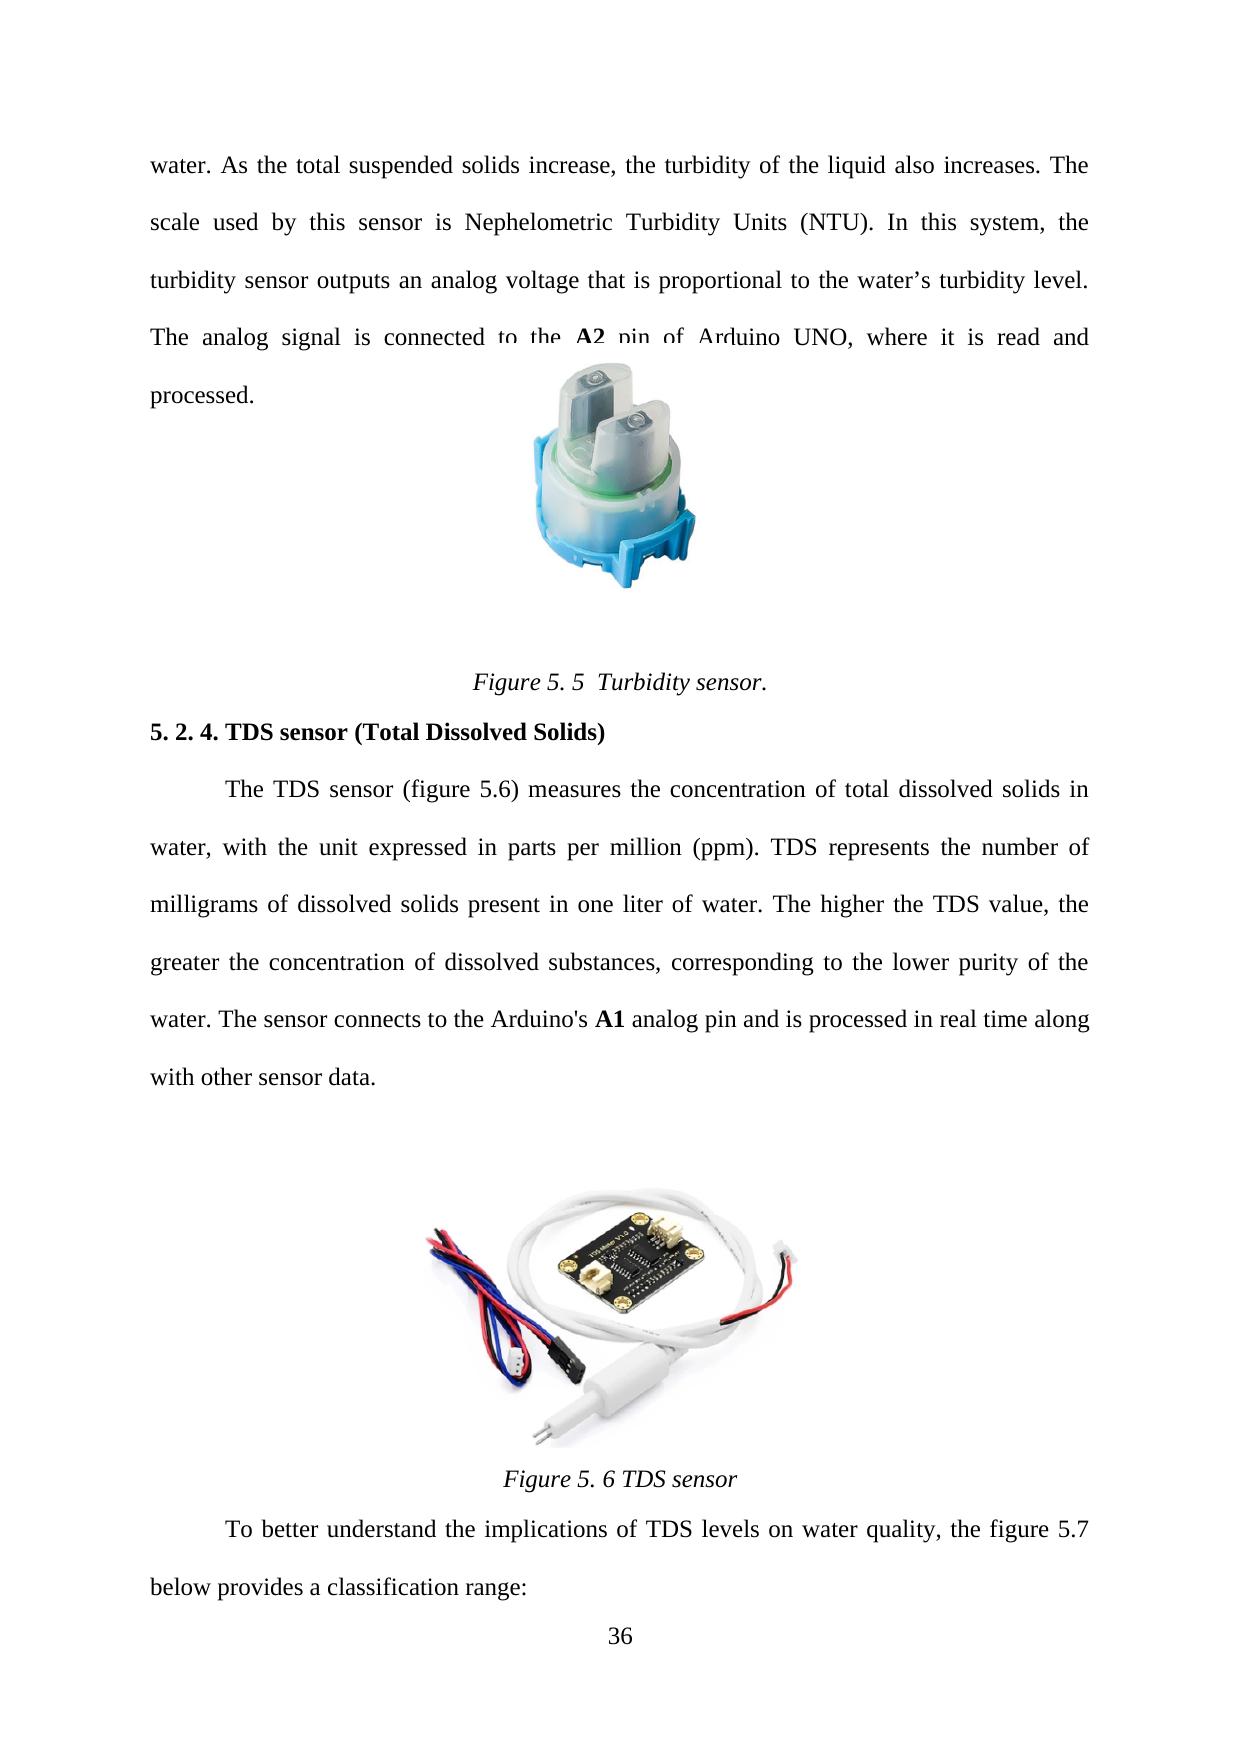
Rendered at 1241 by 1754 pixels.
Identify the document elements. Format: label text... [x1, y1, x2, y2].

text The TDS sensor (figure 5.6) measures the concentration of total dissolved solids in water, with the unit expressed in parts per million (ppm). TDS represents the number of milligrams of dissolved solids present in one liter of water. The higher the TDS value, the greater the concentration of dissolved substances, corresponding to the lower purity of the water. The sensor connects to the Arduino's A1 analog pin and is processed in real time along with other sensor data. [150, 774, 1090, 1091]
text Figure 5. 6 TDS sensor [150, 1464, 1090, 1493]
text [150, 150, 1090, 409]
text To better understand the implications of TDS levels on water quality, the figure 5.7 below provides a classification range: [150, 1514, 1090, 1600]
subtitle TDS sensor (Total Dissolved Solids) [150, 717, 1090, 746]
picture [487, 343, 733, 602]
picture [423, 1146, 802, 1448]
text Figure 5. 5 Turbidity sensor. [150, 667, 1090, 696]
